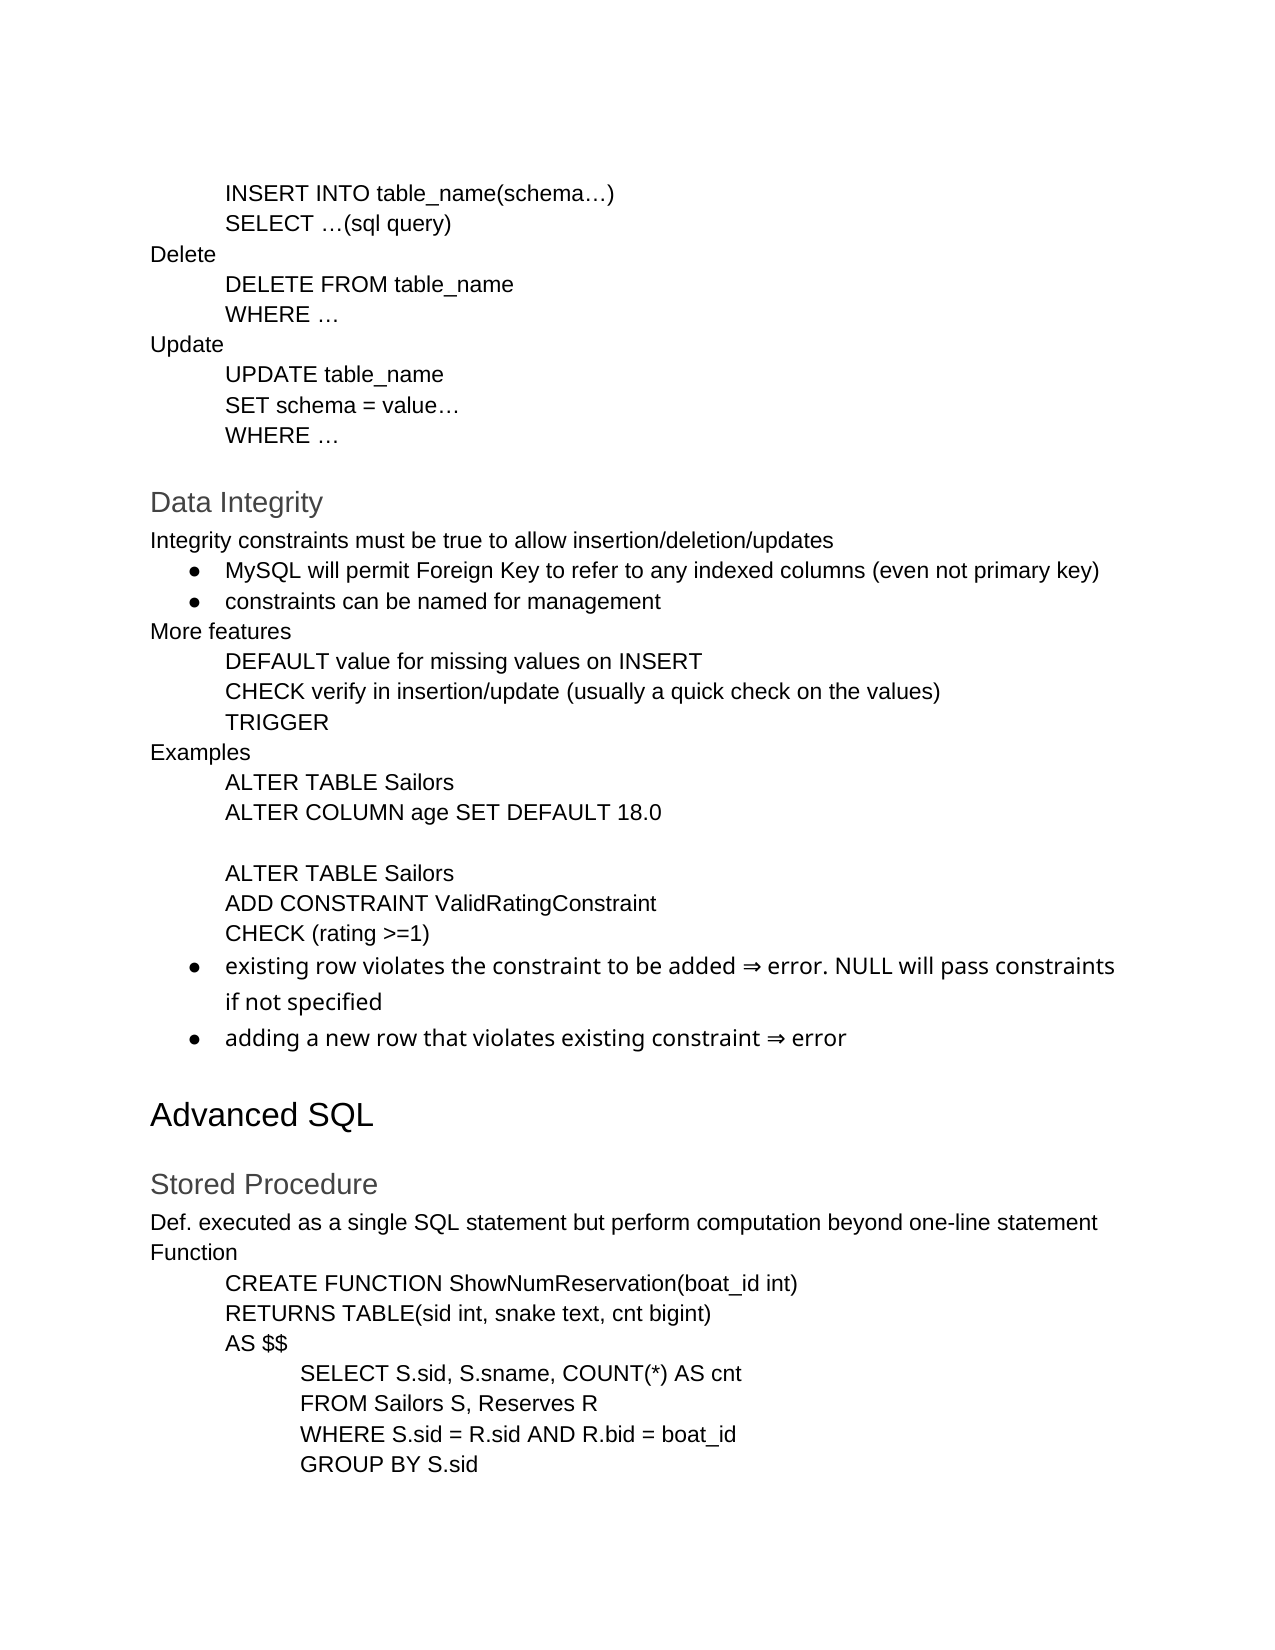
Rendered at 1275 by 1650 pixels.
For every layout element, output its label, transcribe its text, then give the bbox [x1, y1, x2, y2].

text GROUP BY S.sid [300, 1451, 1125, 1477]
subtitle Data Integrity [150, 485, 1125, 519]
list adding a new row that violates existing constraint ⇒ error [187, 1022, 1125, 1053]
list MySQL will permit Foreign Key to refer to any indexed columns (even not primary key) [187, 557, 1125, 584]
text Def. executed as a single SQL statement but perform computation beyond one-line statement [150, 1209, 1125, 1236]
text SELECT …(sql query) [225, 210, 1125, 237]
text UPDATE table_name [225, 361, 1125, 388]
text FROM Sailors S, Reserves R [300, 1390, 1125, 1417]
text Examples [150, 739, 1125, 765]
text Delete [150, 241, 1125, 267]
text SELECT S.sid, S.sname, COUNT(*) AS cnt [300, 1360, 1125, 1387]
text ALTER TABLE Sailors [225, 769, 1125, 795]
text TRIGGER [225, 708, 1125, 735]
text Function [150, 1239, 1125, 1266]
text CREATE FUNCTION ShowNumReservation(boat_id int) [225, 1269, 1125, 1296]
text Integrity constraints must be true to allow insertion/deletion/updates [150, 527, 1125, 554]
text ADD CONSTRAINT ValidRatingConstraint [225, 890, 1125, 916]
text ALTER TABLE Sailors [225, 859, 1125, 886]
text INSERT INTO table_name(schema…) [225, 180, 1125, 207]
text AS $$ [225, 1330, 1125, 1356]
subtitle Stored Procedure [150, 1167, 1125, 1201]
text RETURNS TABLE(sid int, snake text, cnt bigint) [225, 1300, 1125, 1326]
text ALTER COLUMN age SET DEFAULT 18.0 [225, 799, 1125, 826]
subtitle Advanced SQL [150, 1096, 1125, 1134]
text DELETE FROM table_name [225, 271, 1125, 297]
text WHERE S.sid = R.sid AND R.bid = boat_id [300, 1421, 1125, 1447]
text SET schema = value… [225, 392, 1125, 418]
text DEFAULT value for missing values on INSERT [225, 648, 1125, 674]
text CHECK (rating >=1) [225, 920, 1125, 946]
list constraints can be named for management [187, 588, 1125, 614]
text Update [150, 331, 1125, 358]
text WHERE … [225, 422, 1125, 448]
list existing row violates the constraint to be added ⇒ error. NULL will pass constraints if not specified [187, 950, 1125, 1017]
text More features [150, 618, 1125, 644]
text WHERE … [225, 301, 1125, 327]
text CHECK verify in insertion/update (usually a quick check on the values) [225, 678, 1125, 705]
